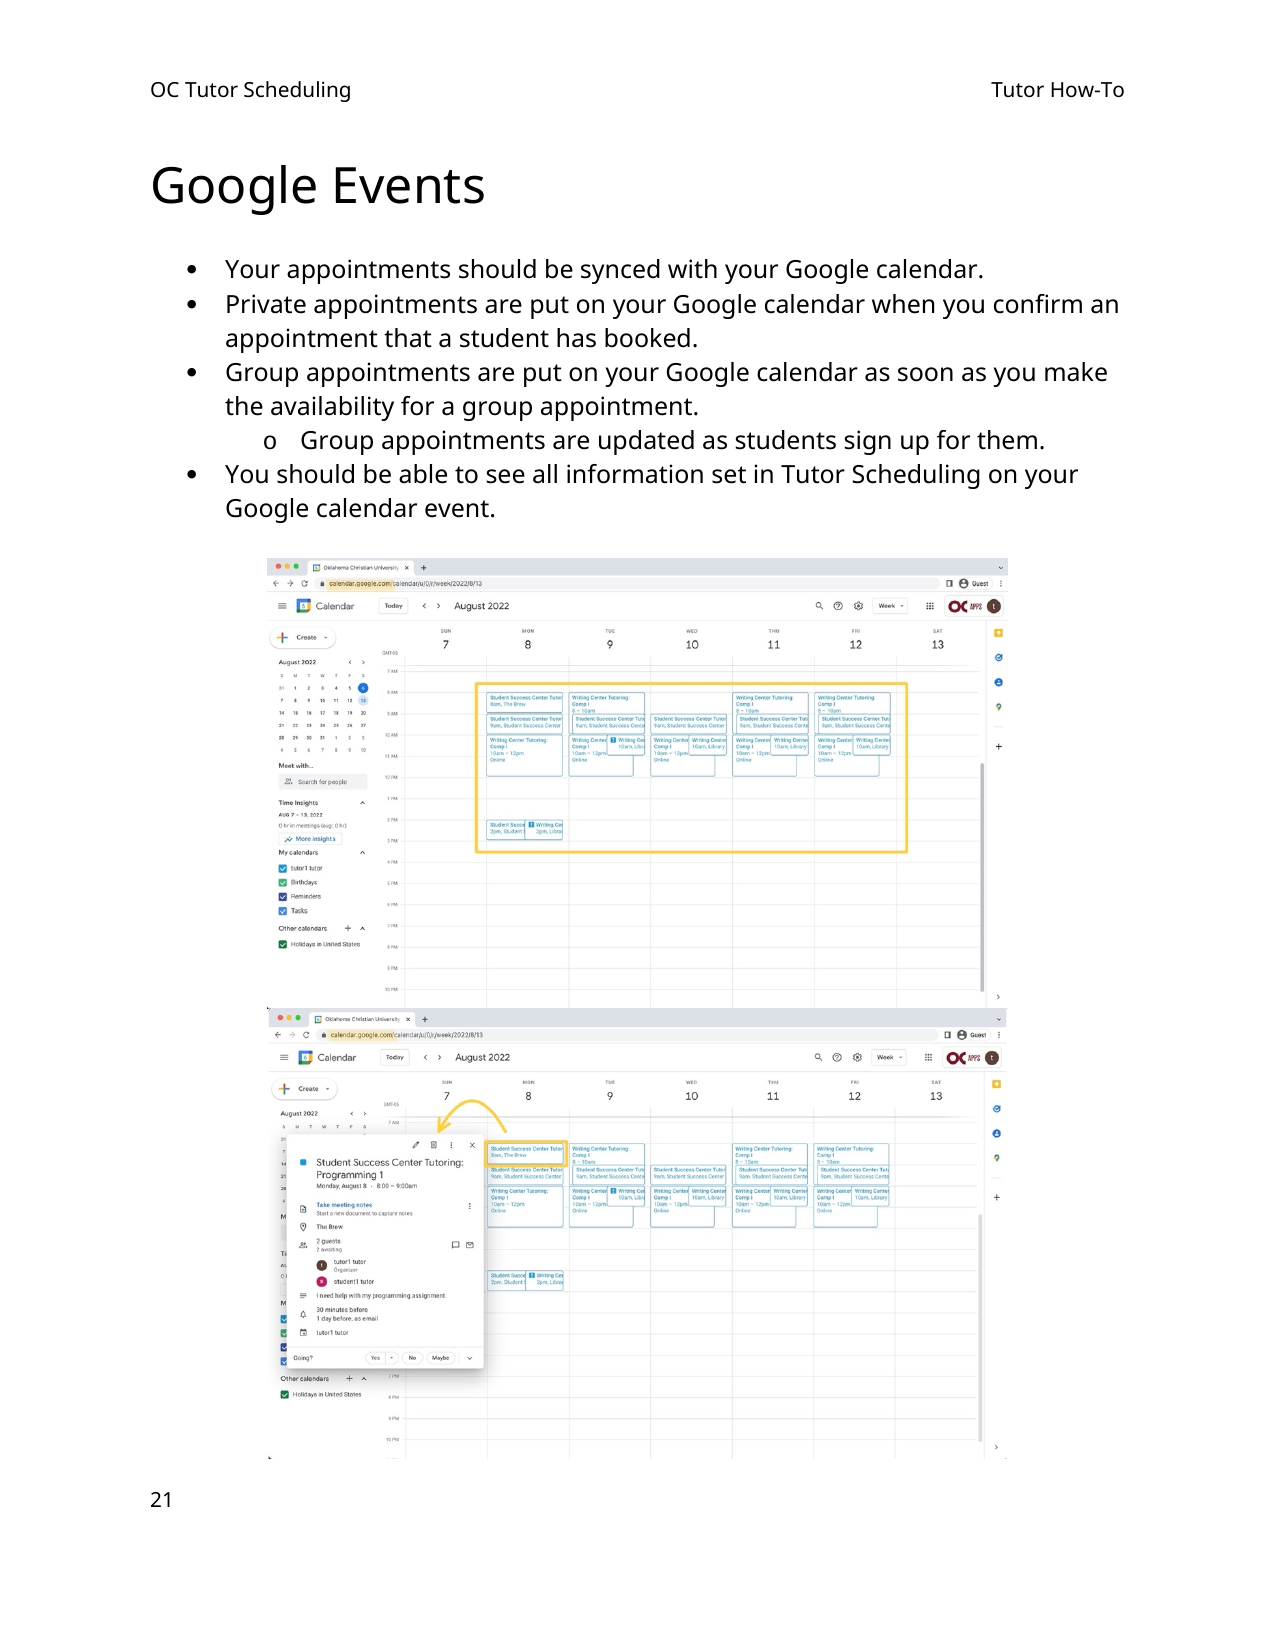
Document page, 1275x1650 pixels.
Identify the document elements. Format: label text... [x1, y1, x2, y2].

list Private appointments are put on your Google calendar when you confirm an appointment that a student has booked. [187, 286, 1125, 354]
list Your appointments should be synced with your Google calendar. [187, 252, 1125, 286]
list Group appointments are updated as students sign up for them. [262, 422, 1125, 457]
list Group appointments are put on your Google calendar as soon as you make the availability for a group appointment. [187, 354, 1125, 422]
list You should be able to see all information set in Tutor Scheduling on your Google calendar event. [187, 457, 1125, 525]
text Google Events [150, 150, 1125, 218]
picture [267, 558, 1008, 1459]
